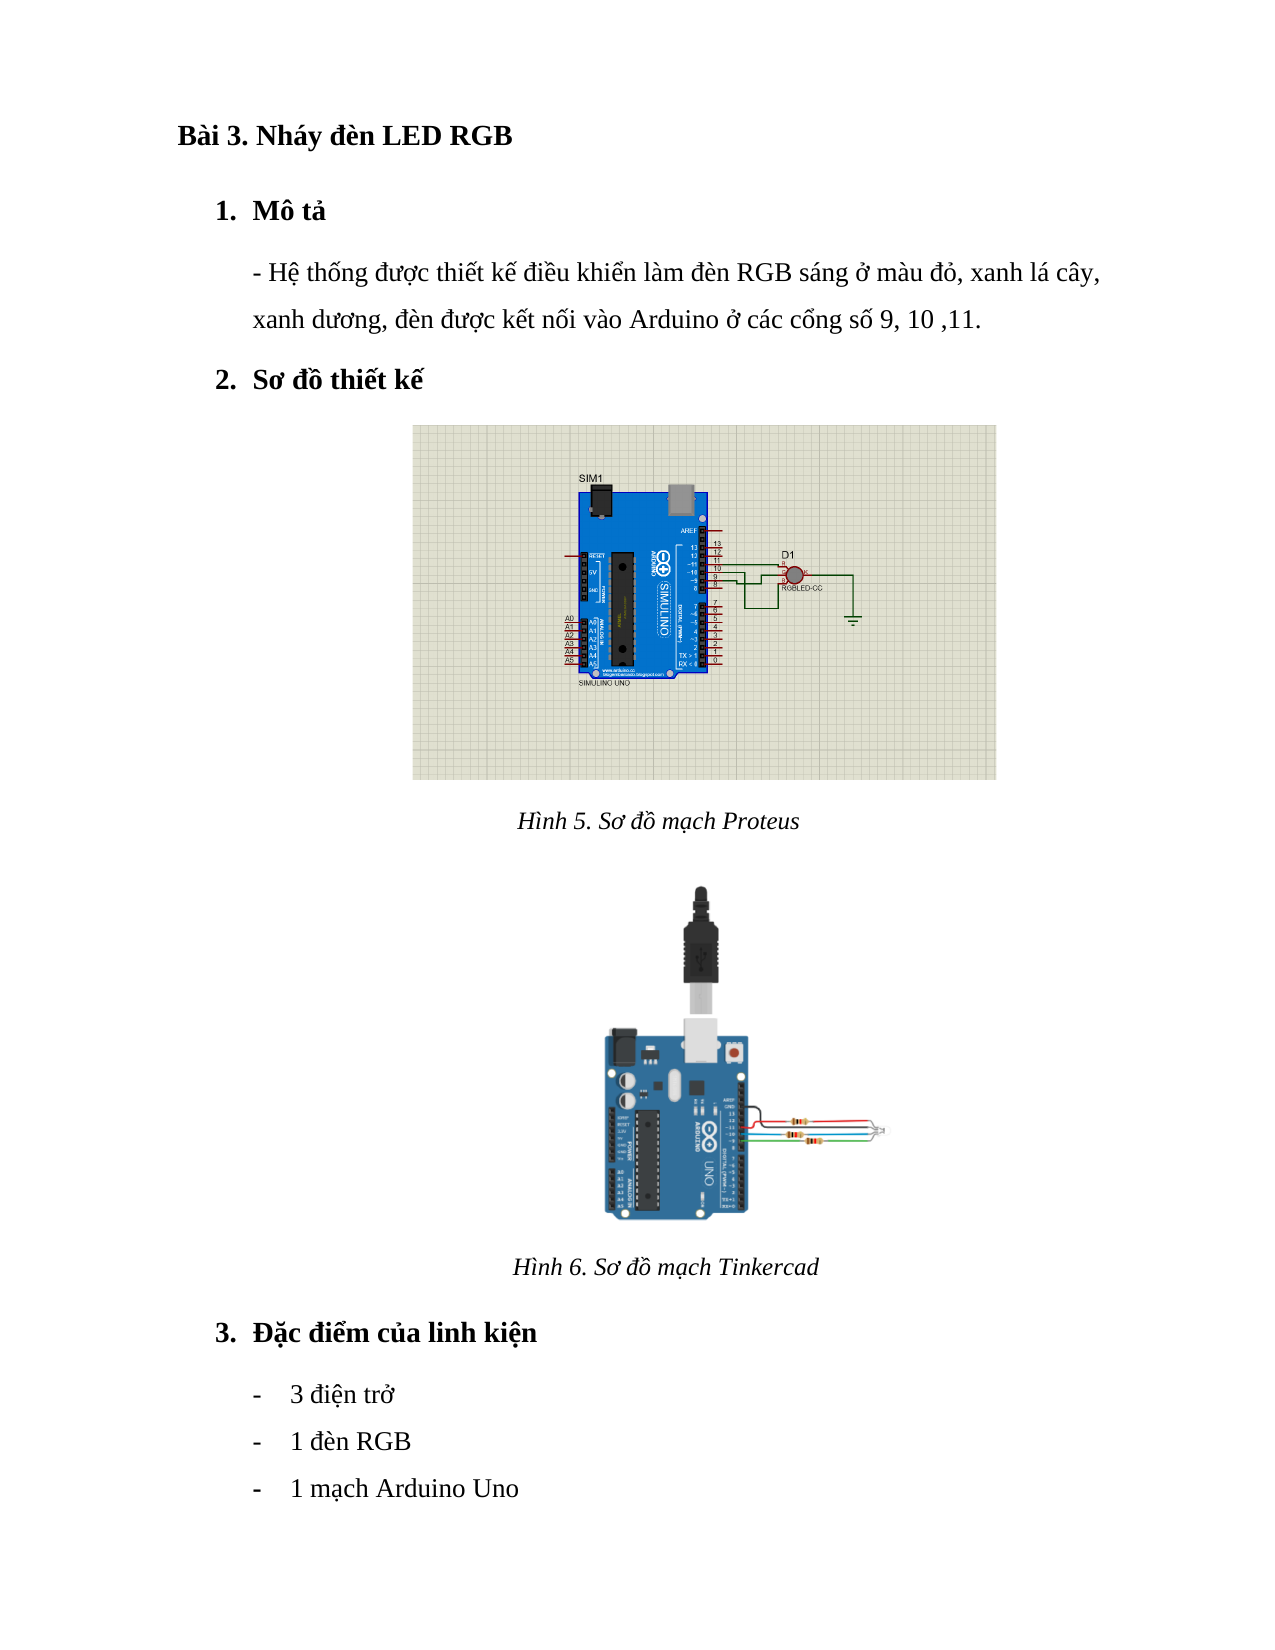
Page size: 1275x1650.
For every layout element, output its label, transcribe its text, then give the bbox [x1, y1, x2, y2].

subtitle Bài 3. Nháy đèn LED RGB [177, 118, 1157, 152]
subtitle Mô tả [215, 193, 1157, 227]
text 1 mạch Arduino Uno [252, 1472, 1157, 1503]
picture [412, 425, 997, 780]
text 1 đèn RGB [252, 1425, 1157, 1456]
picture [442, 870, 967, 1226]
text 3 điện trở [252, 1378, 1157, 1409]
subtitle Đặc điểm của linh kiện [215, 1316, 1157, 1349]
text - Hệ thống được thiết kế điều khiển làm đèn RGB sáng ở màu đỏ, xanh lá cây, xanh dương, đèn được kết nối vào Arduino ở các cổng số 9, 10 ,11. [252, 256, 1157, 334]
subtitle Sơ đồ thiết kế [215, 362, 1157, 396]
